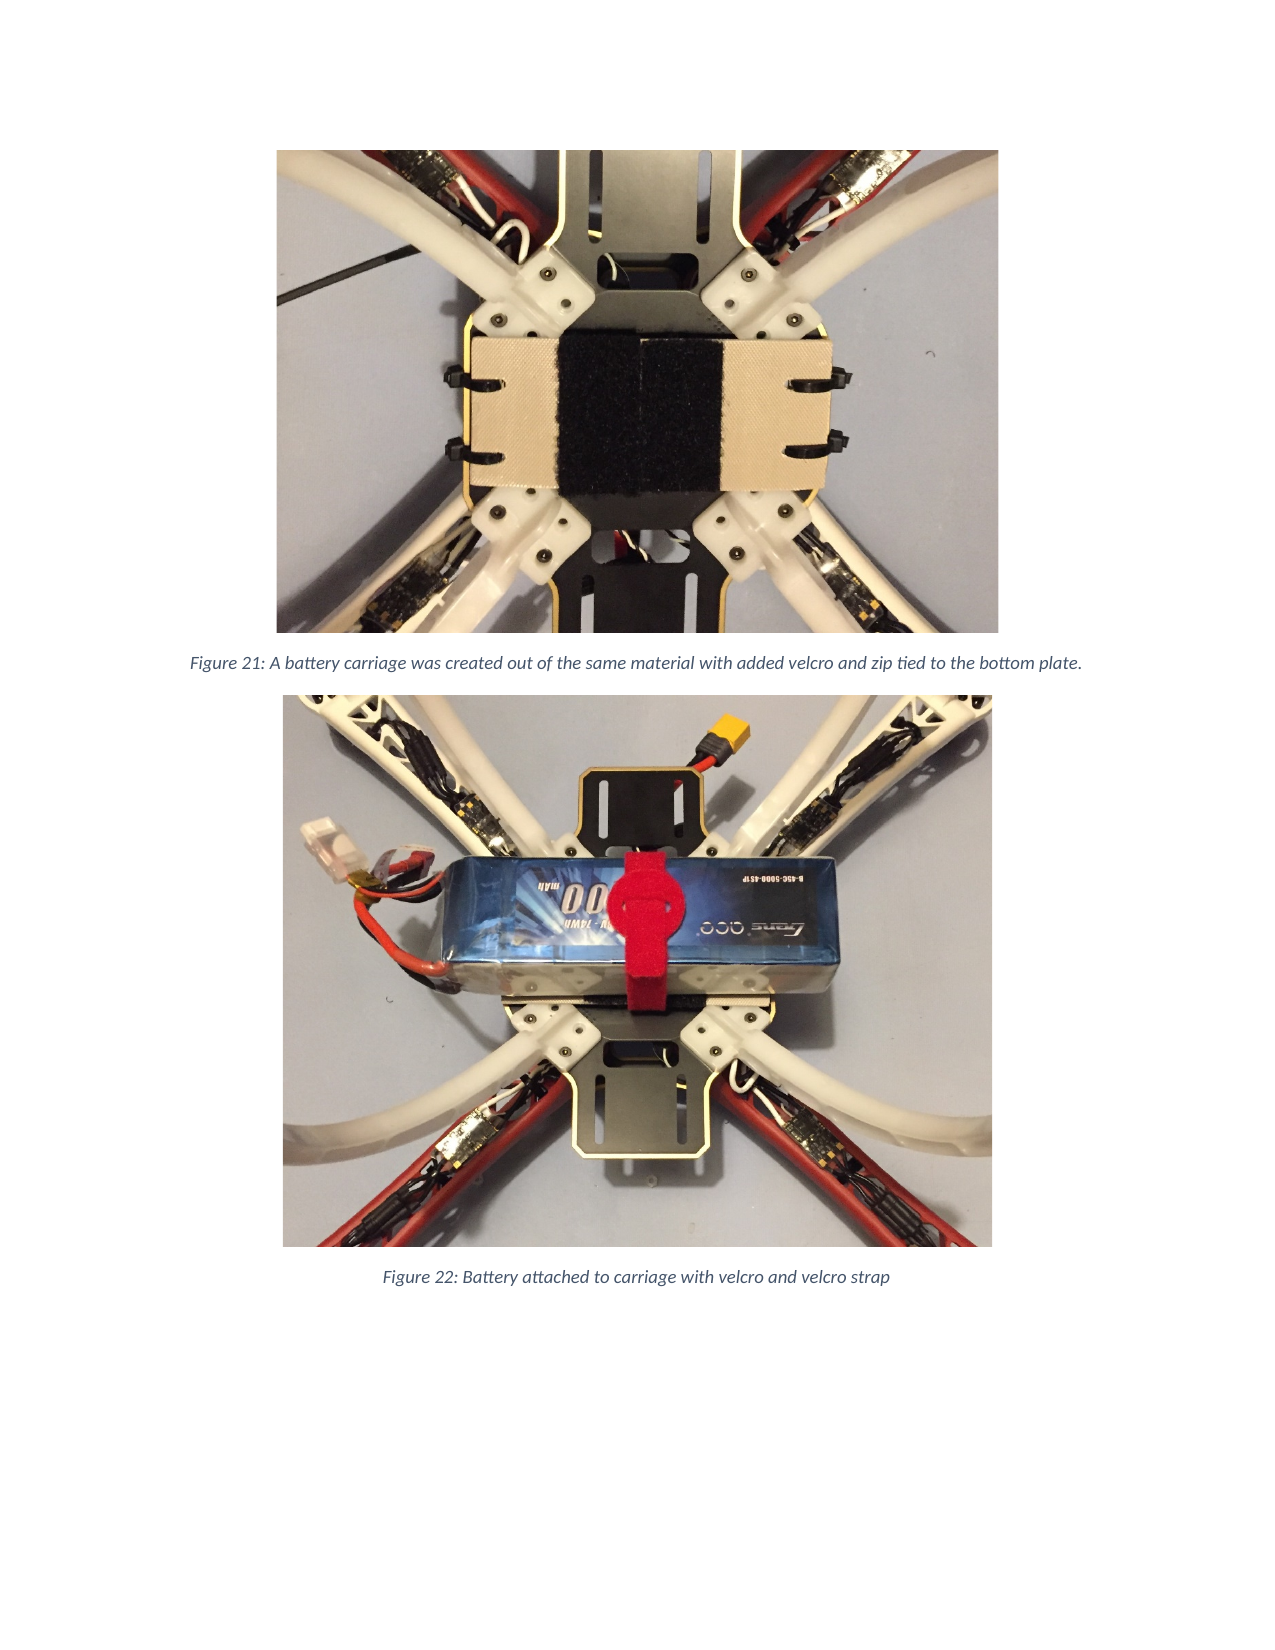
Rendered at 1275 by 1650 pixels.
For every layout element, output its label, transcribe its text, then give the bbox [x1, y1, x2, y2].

picture [282, 695, 993, 1247]
picture [276, 150, 999, 633]
text Figure 21: A battery carriage was created out of the same material with added velcro and zip tied to the bottom plate. [150, 652, 1125, 674]
text Figure 22: Battery attached to carriage with velcro and velcro strap [150, 1266, 1125, 1289]
